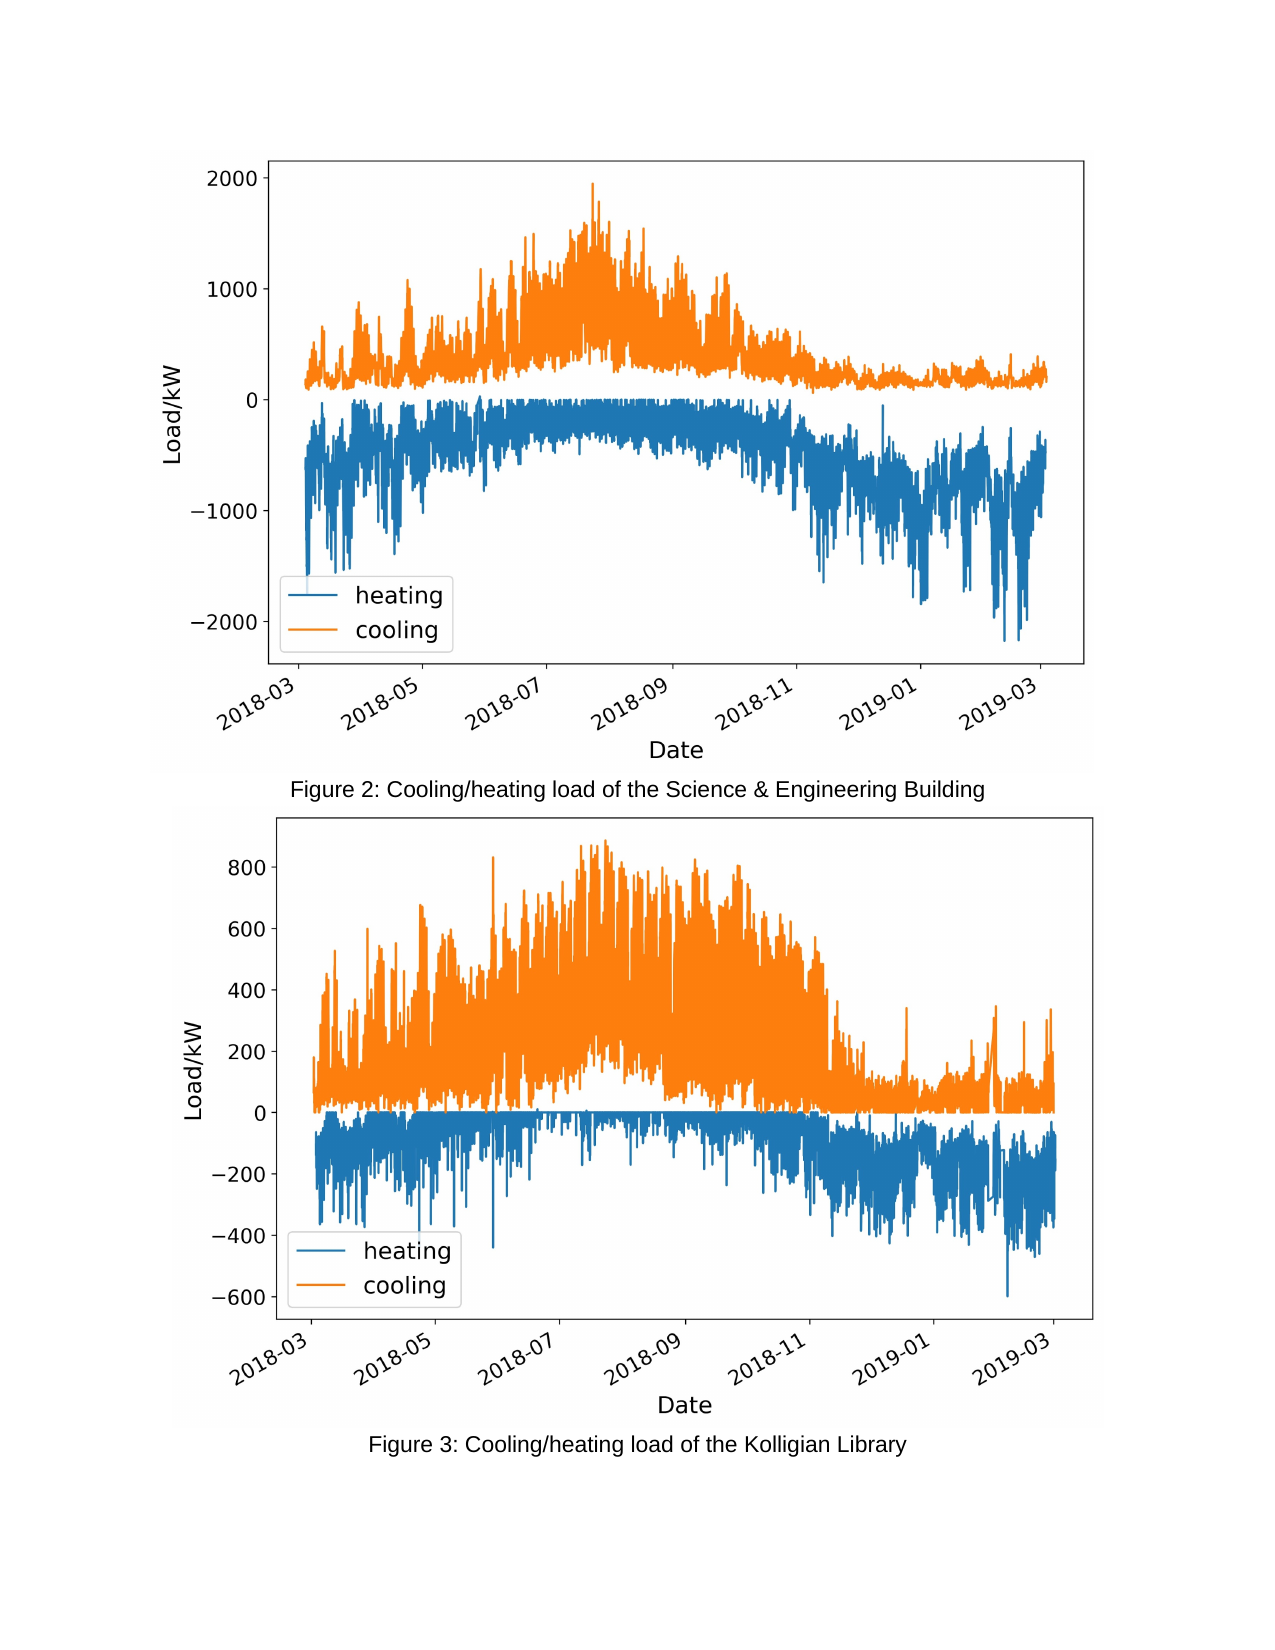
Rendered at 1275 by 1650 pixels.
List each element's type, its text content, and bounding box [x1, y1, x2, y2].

text Figure 2: Cooling/heating load of the Science & Engineering Building [150, 776, 1125, 802]
picture [171, 806, 1104, 1428]
text Figure 3: Cooling/heating load of the Kolligian Library [150, 1431, 1125, 1458]
picture [150, 150, 1095, 773]
